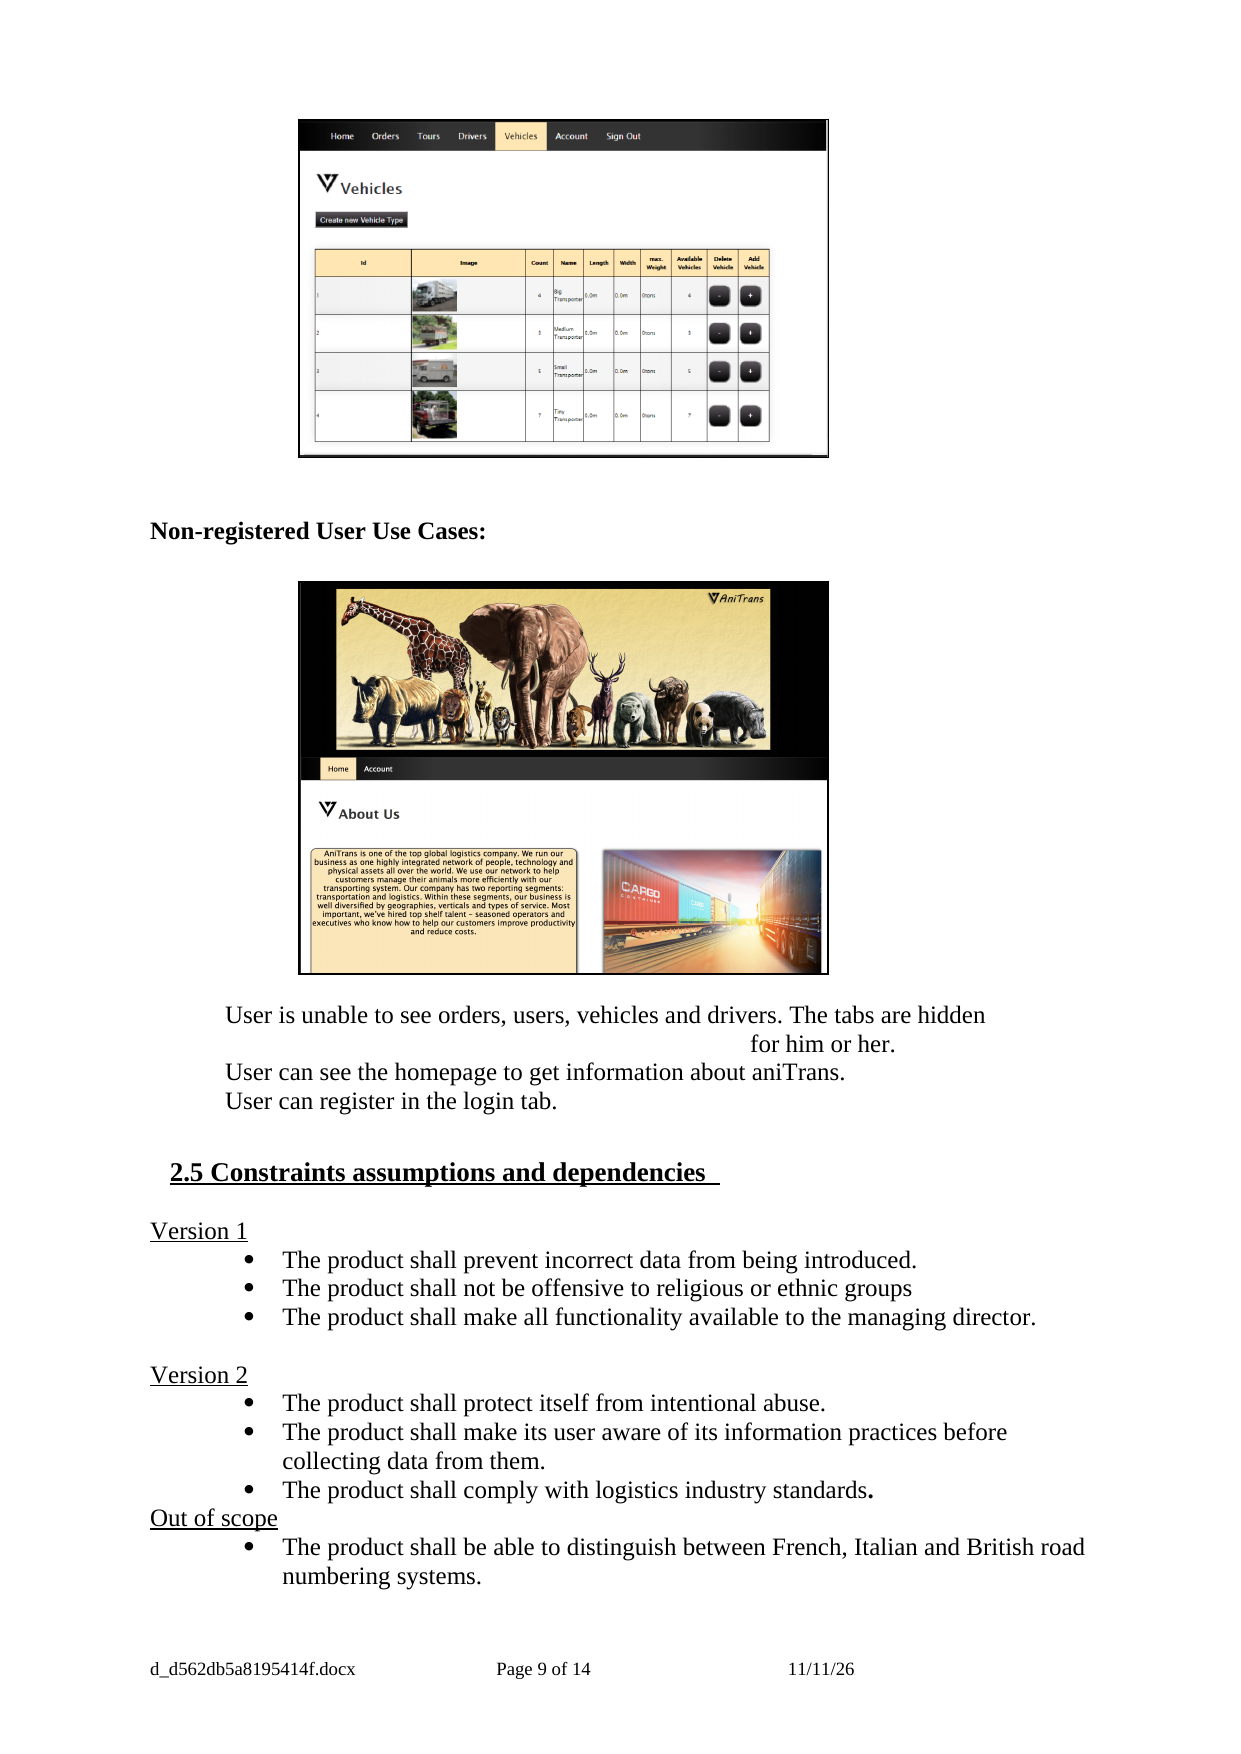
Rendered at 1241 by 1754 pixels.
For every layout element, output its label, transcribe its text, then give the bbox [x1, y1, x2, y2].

list The product shall make all functionality available to the managing director. [244, 1302, 1090, 1331]
picture [300, 583, 827, 973]
text User can register in the login tab. [150, 1086, 1015, 1115]
list The product shall protect itself from intentional abuse. [244, 1388, 1090, 1417]
list The product shall prevent incorrect data from being introduced. [244, 1245, 1015, 1273]
text Version 1 [150, 1216, 1015, 1245]
text Out of scope [150, 1503, 1015, 1532]
text Version 2 [150, 1360, 1015, 1388]
list The product shall not be offensive to religious or ethnic groups [244, 1273, 1090, 1302]
text Non-registered User Use Cases: [150, 516, 1015, 545]
list The product shall make its user aware of its information practices before collecting data from them. [244, 1417, 1090, 1475]
list The product shall be able to distinguish between French, Italian and British road numbering systems. [244, 1532, 1090, 1590]
subtitle 2.5 Constraints assumptions and dependencies [169, 1156, 1015, 1187]
text User can see the homepage to get information about aniTrans. [150, 1057, 1015, 1086]
list The product shall comply with logistics industry standards. [244, 1475, 1090, 1503]
picture [300, 120, 828, 457]
